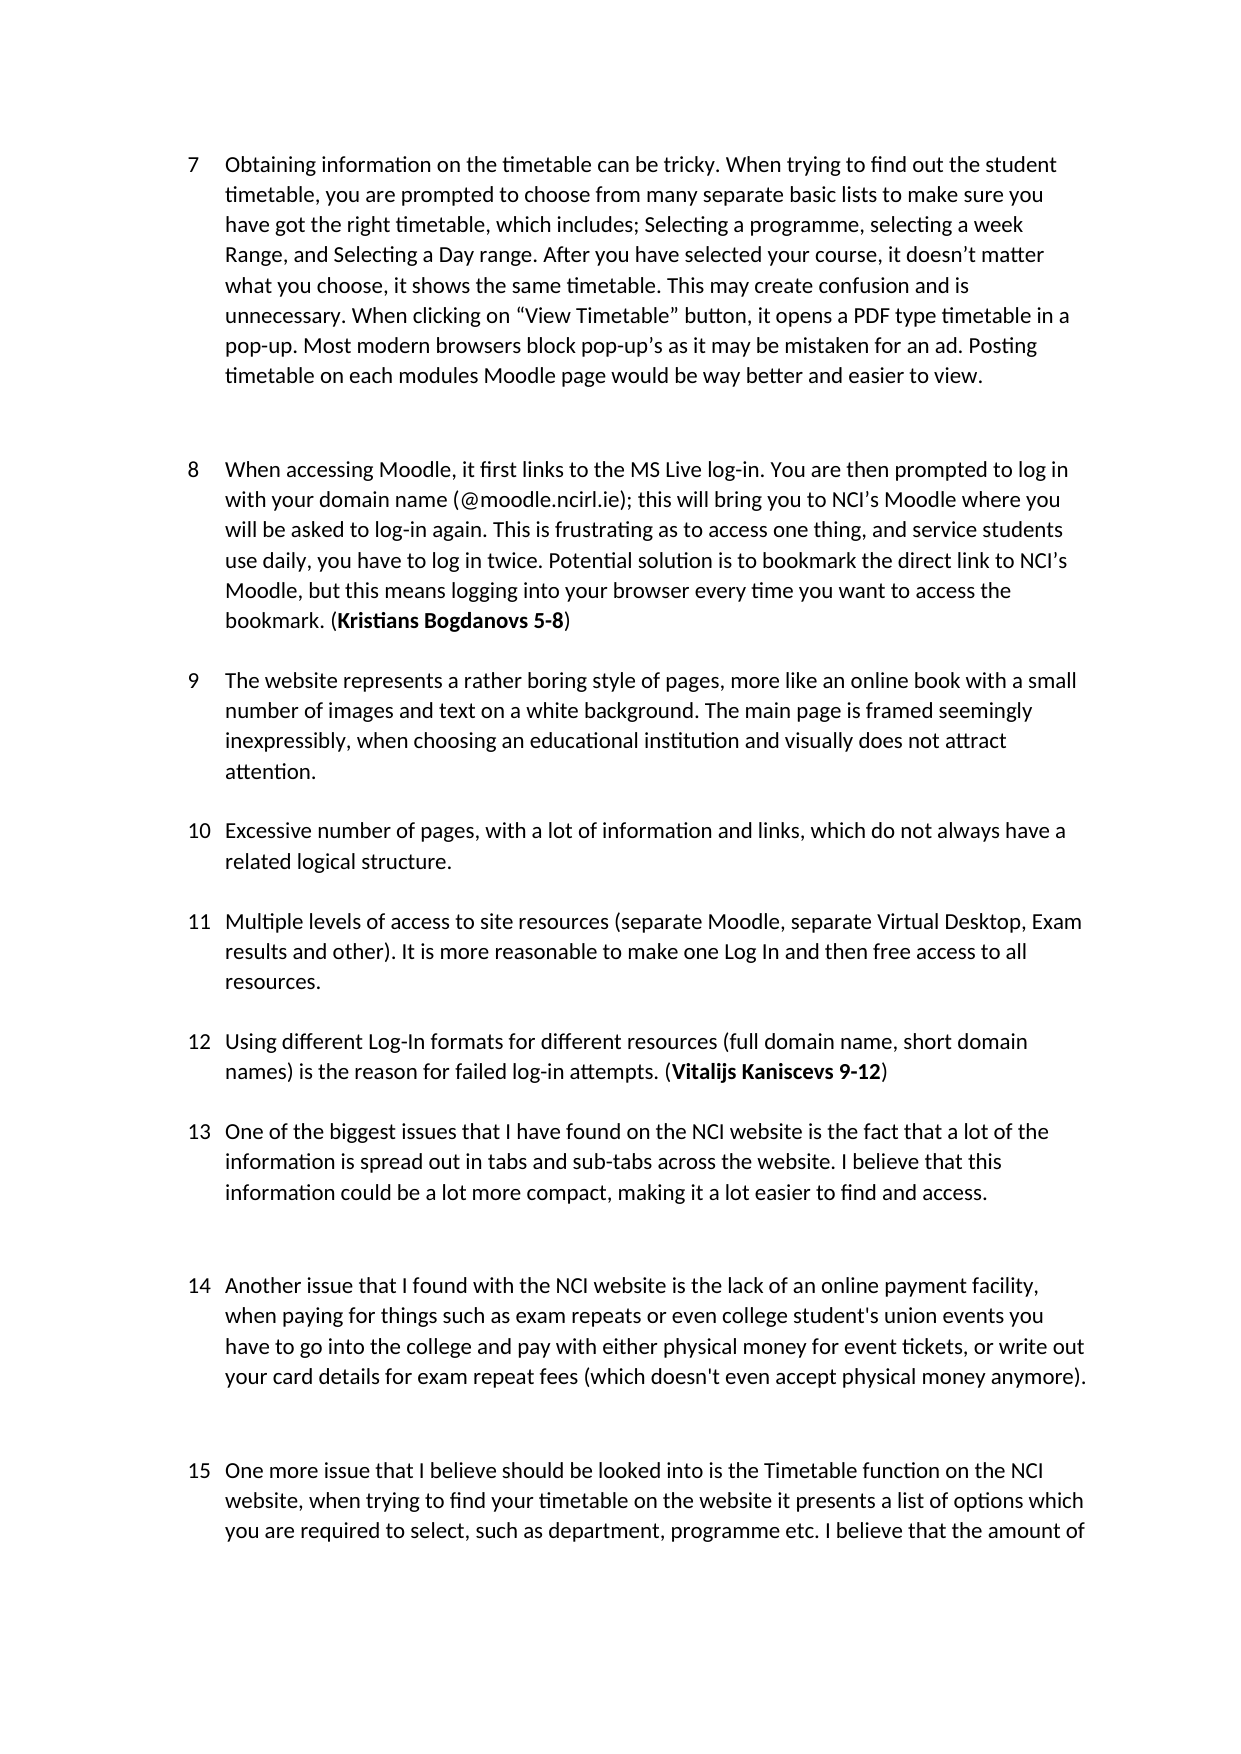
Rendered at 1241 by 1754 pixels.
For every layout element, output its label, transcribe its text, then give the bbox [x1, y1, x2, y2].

list Another issue that I found with the NCI website is the lack of an online payment facility, when paying for things such as exam repeats or even college student's union events you have to go into the college and pay with either physical money for event tickets, or write out your card details for exam repeat fees (which doesn't even accept physical money anymore). [187, 1271, 1090, 1390]
list Multiple levels of access to site resources (separate Moodle, separate Virtual Desktop, Exam results and other). It is more reasonable to make one Log In and then free access to all resources. [187, 907, 1090, 995]
list One of the biggest issues that I have found on the NCI website is the fact that a lot of the information is spread out in tabs and sub-tabs across the website. I believe that this information could be a lot more compact, making it a lot easier to find and access. [187, 1117, 1090, 1206]
list When accessing Moodle, it first links to the MS Live log-in. You are then prompted to log in with your domain name (@moodle.ncirl.ie); this will bring you to NCI’s Moodle where you will be asked to log-in again. This is frustrating as to access one thing, and service students use daily, you have to log in twice. Potential solution is to bookmark the direct link to NCI’s Moodle, but this means logging into your browser every time you want to access the bookmark. (Kristians Bogdanovs 5-8) [187, 455, 1090, 634]
list Using different Log-In formats for different resources (full domain name, short domain names) is the reason for failed log-in attempts. (Vitalijs Kaniscevs 9-12) [187, 1027, 1090, 1085]
list Obtaining information on the timetable can be tricky. When trying to find out the student timetable, you are prompted to choose from many separate basic lists to make sure you have got the right timetable, which includes; Selecting a programme, selecting a week Range, and Selecting a Day range. After you have selected your course, it doesn’t matter what you choose, it shows the same timetable. This may create confusion and is unnecessary. When clicking on “View Timetable” button, it opens a PDF type timetable in a pop-up. Most modern browsers block pop-up’s as it may be mistaken for an ad. Posting timetable on each modules Moodle page would be way better and easier to view. [187, 150, 1090, 389]
list The website represents a rather boring style of pages, more like an online book with a small number of images and text on a white background. The main page is framed seemingly inexpressibly, when choosing an educational institution and visually does not attract attention. [187, 666, 1090, 785]
list Excessive number of pages, with a lot of information and links, which do not always have a related logical structure. [187, 817, 1090, 875]
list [187, 1456, 1090, 1544]
